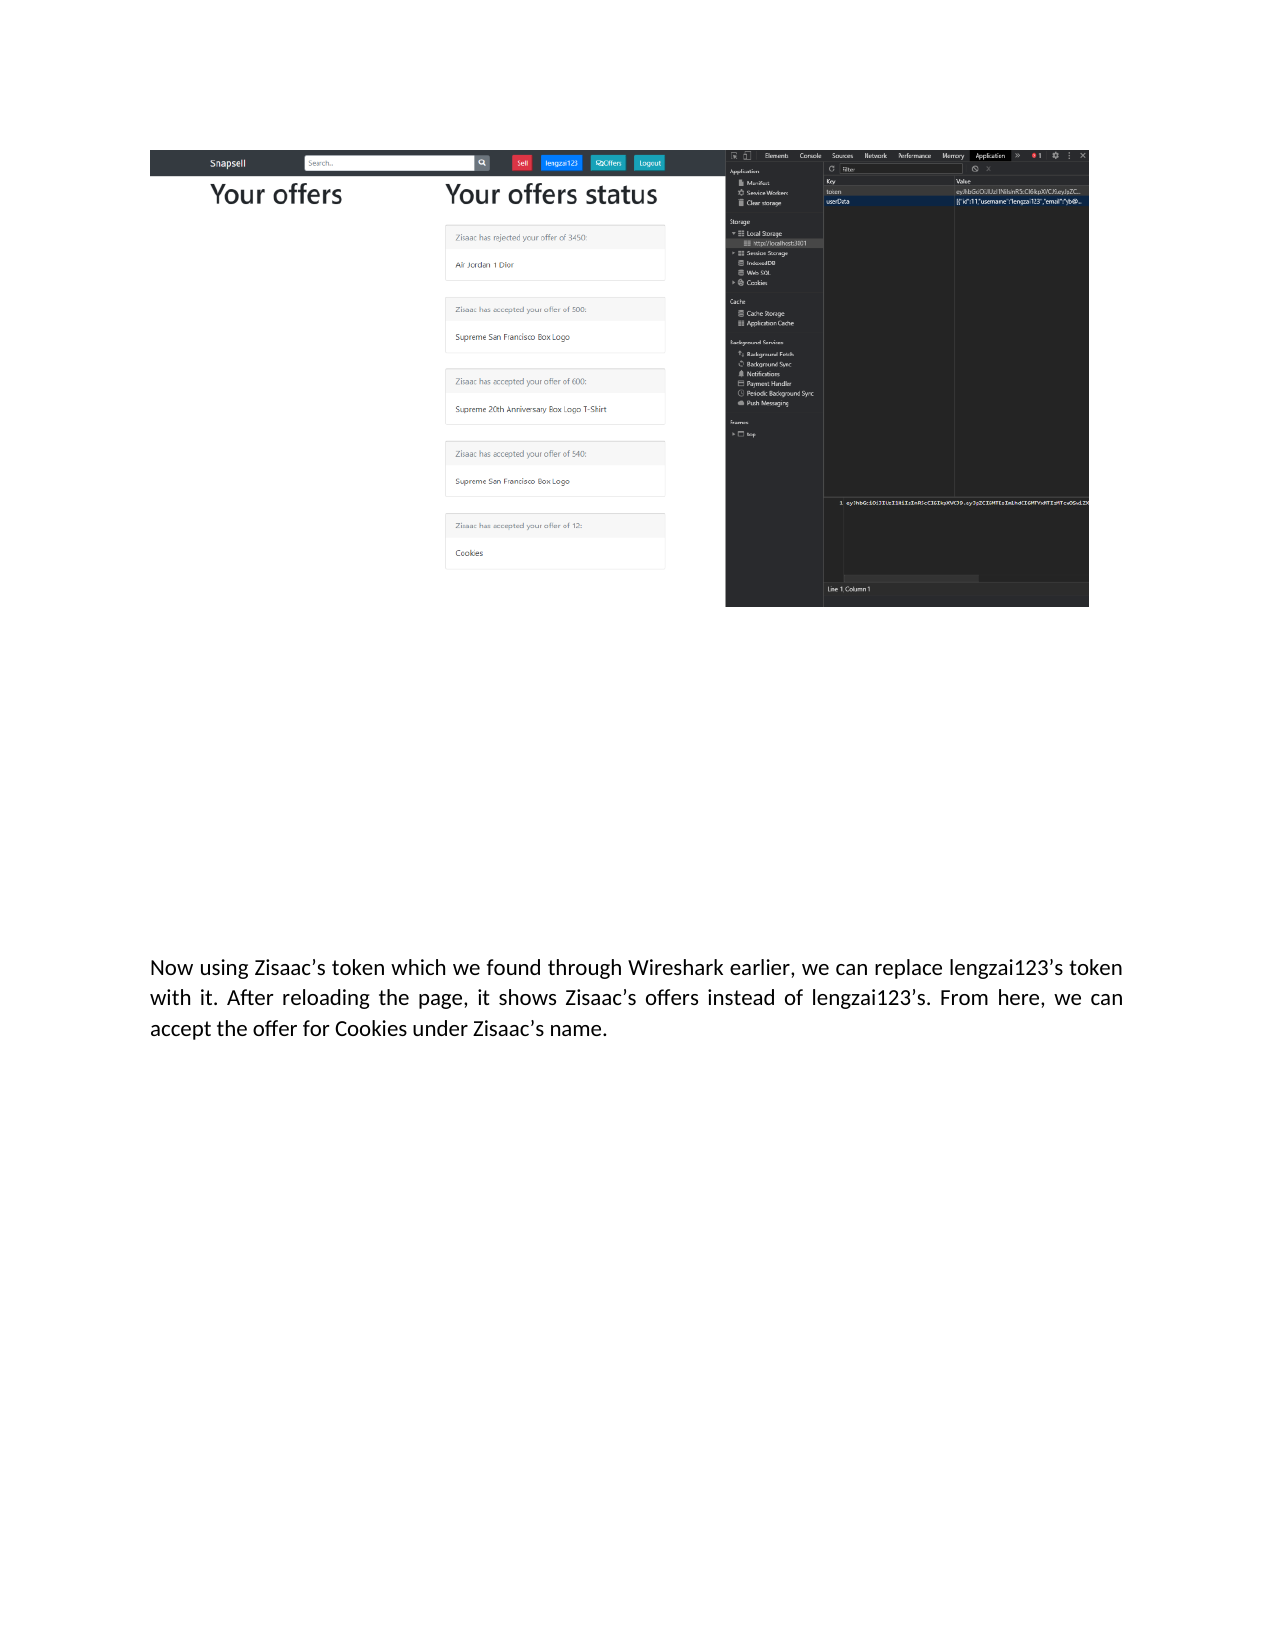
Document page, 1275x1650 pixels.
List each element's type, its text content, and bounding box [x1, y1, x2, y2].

picture [150, 150, 1089, 607]
text Now using Zisaac’s token which we found through Wireshark earlier, we can replace lengzai123’s token with it. After reloading the page, it shows Zisaac’s offers instead of lengzai123’s. From here, we can accept the offer for Cookies under Zisaac’s name. [150, 953, 1125, 1042]
